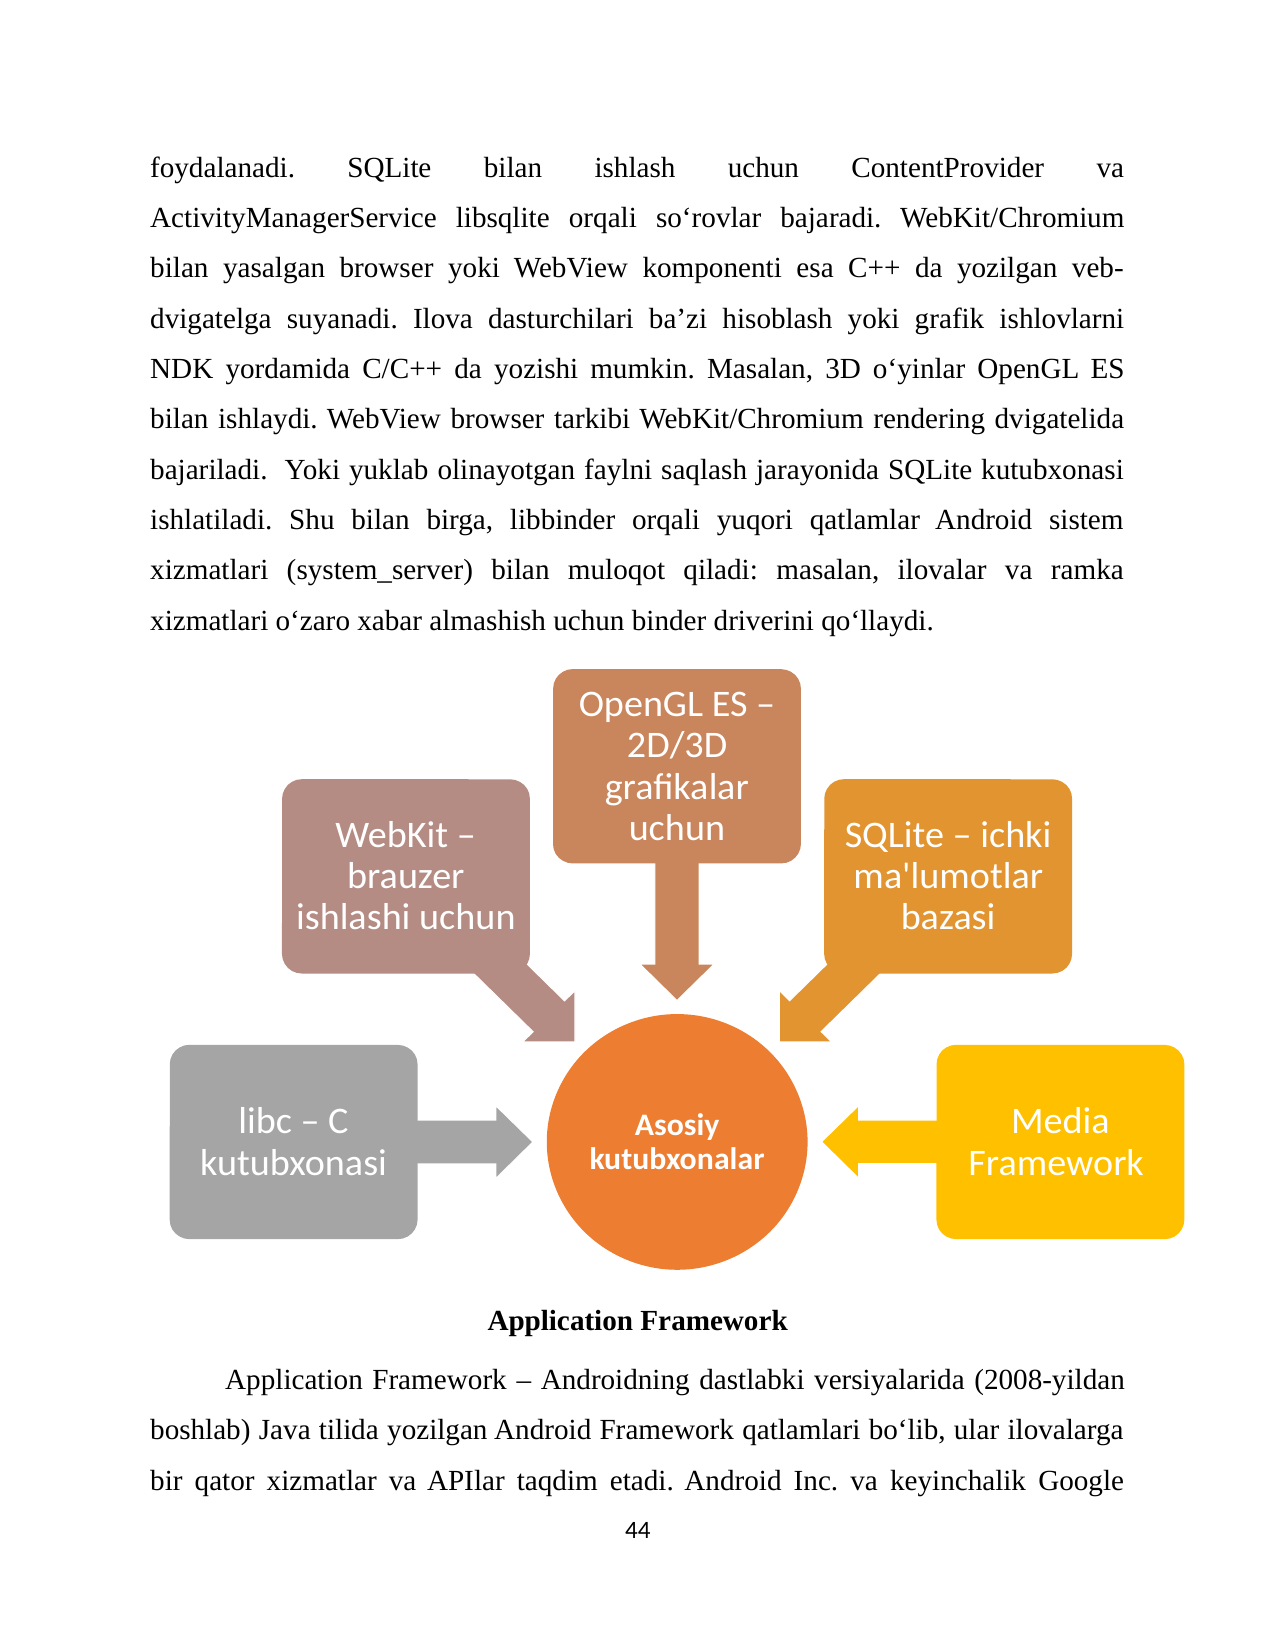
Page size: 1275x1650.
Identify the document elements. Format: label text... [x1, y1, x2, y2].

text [150, 150, 1125, 636]
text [150, 1362, 1125, 1496]
subtitle Application Framework [150, 1303, 1125, 1337]
